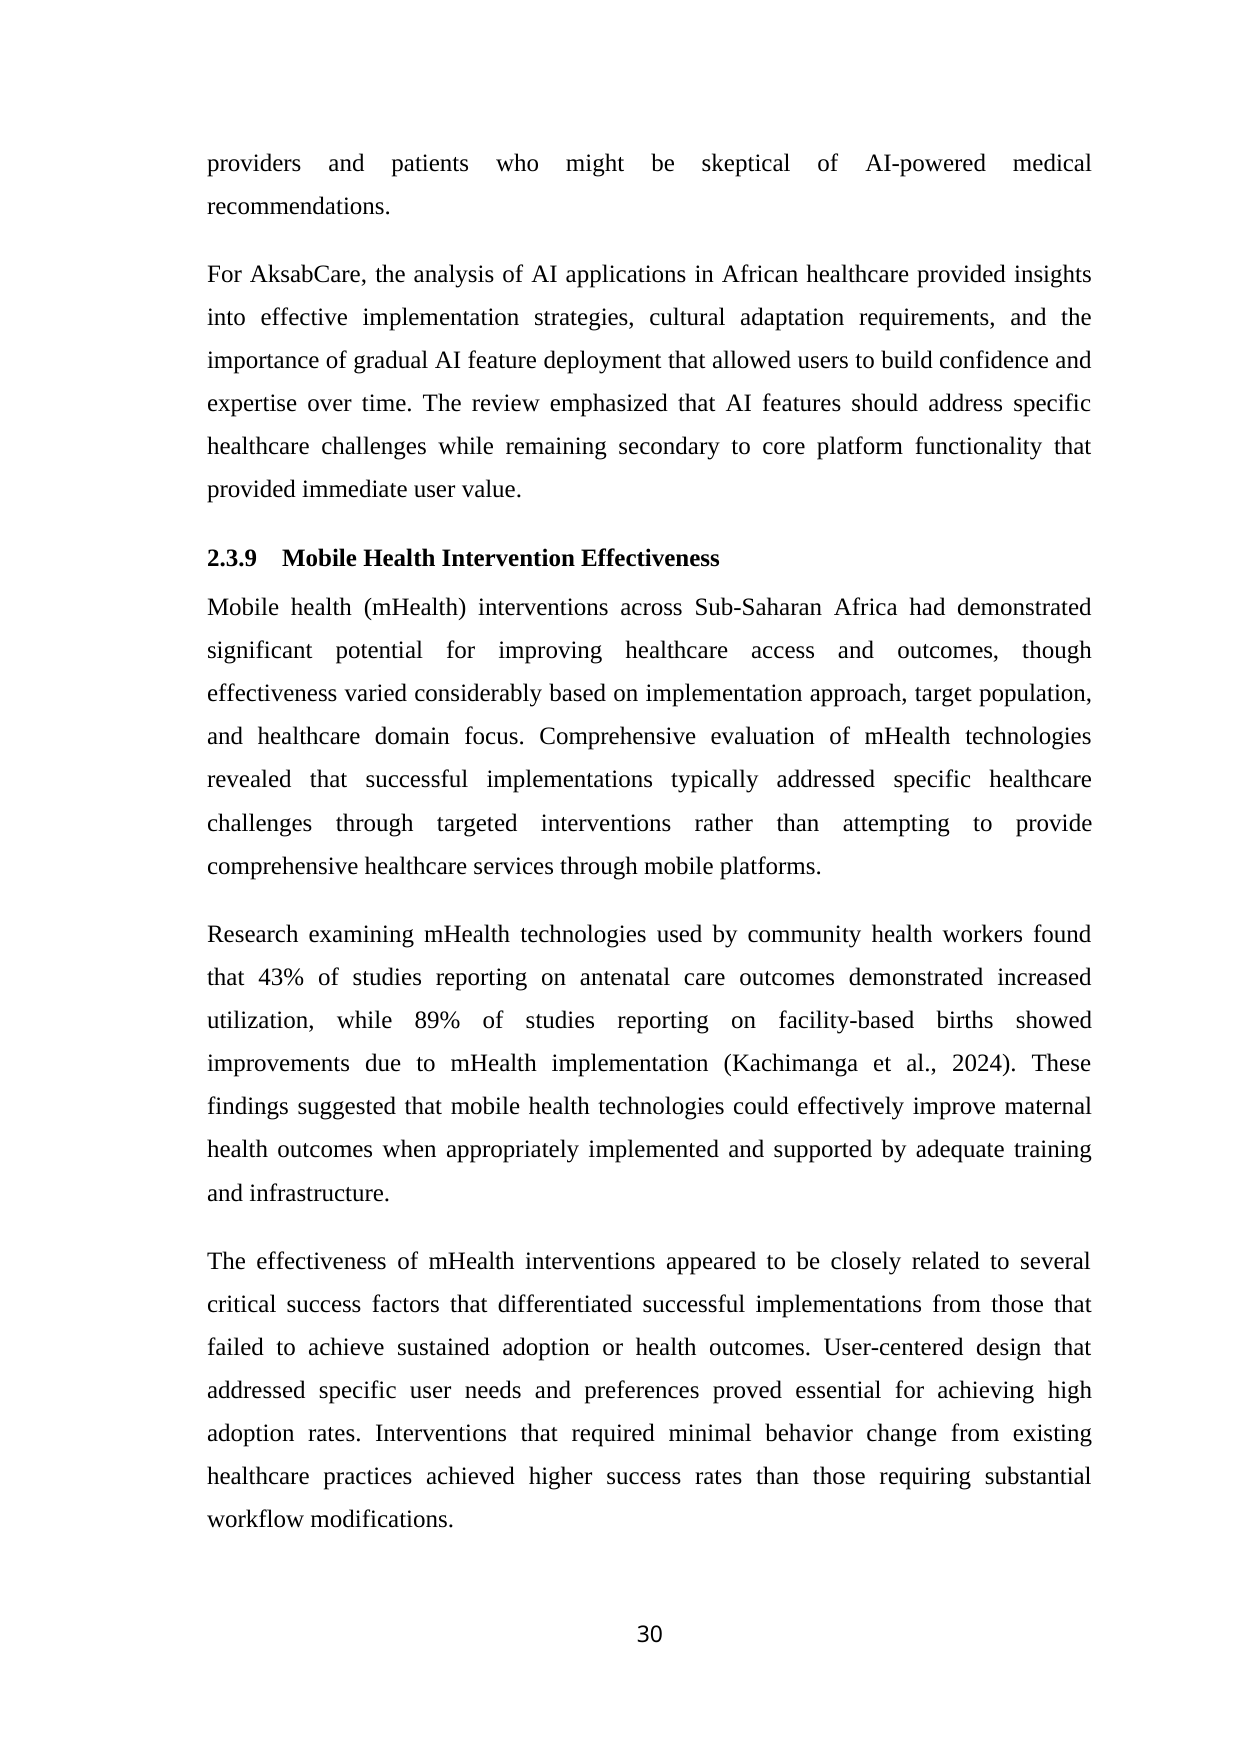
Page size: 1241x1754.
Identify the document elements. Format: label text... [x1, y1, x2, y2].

text For AksabCare, the analysis of AI applications in African healthcare provided insights into effective implementation strategies, cultural adaptation requirements, and the importance of gradual AI feature deployment that allowed users to build confidence and expertise over time. The review emphasized that AI features should address specific healthcare challenges while remaining secondary to core platform functionality that provided immediate user value. [207, 259, 1092, 503]
text Research examining mHealth technologies used by community health workers found that 43% of studies reporting on antenatal care outcomes demonstrated increased utilization, while 89% of studies reporting on facility-based births showed improvements due to mHealth implementation (Kachimanga et al., 2024). These findings suggested that mobile health technologies could effectively improve maternal health outcomes when appropriately implemented and supported by adequate training and infrastructure. [207, 919, 1092, 1206]
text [207, 148, 1092, 219]
text Mobile health (mHealth) interventions across Sub-Saharan Africa had demonstrated significant potential for improving healthcare access and outcomes, though effectiveness varied considerably based on implementation approach, target population, and healthcare domain focus. Comprehensive evaluation of mHealth technologies revealed that successful implementations typically addressed specific healthcare challenges through targeted interventions rather than attempting to provide comprehensive healthcare services through mobile platforms. [207, 592, 1092, 879]
text The effectiveness of mHealth interventions appeared to be closely related to several critical success factors that differentiated successful implementations from those that failed to achieve sustained adoption or health outcomes. User-centered design that addressed specific user needs and preferences proved essential for achieving high adoption rates. Interventions that required minimal behavior change from existing healthcare practices achieved higher success rates than those requiring substantial workflow modifications. [207, 1246, 1092, 1533]
subtitle 2.3.9 Mobile Health Intervention Effectiveness [207, 543, 1092, 571]
